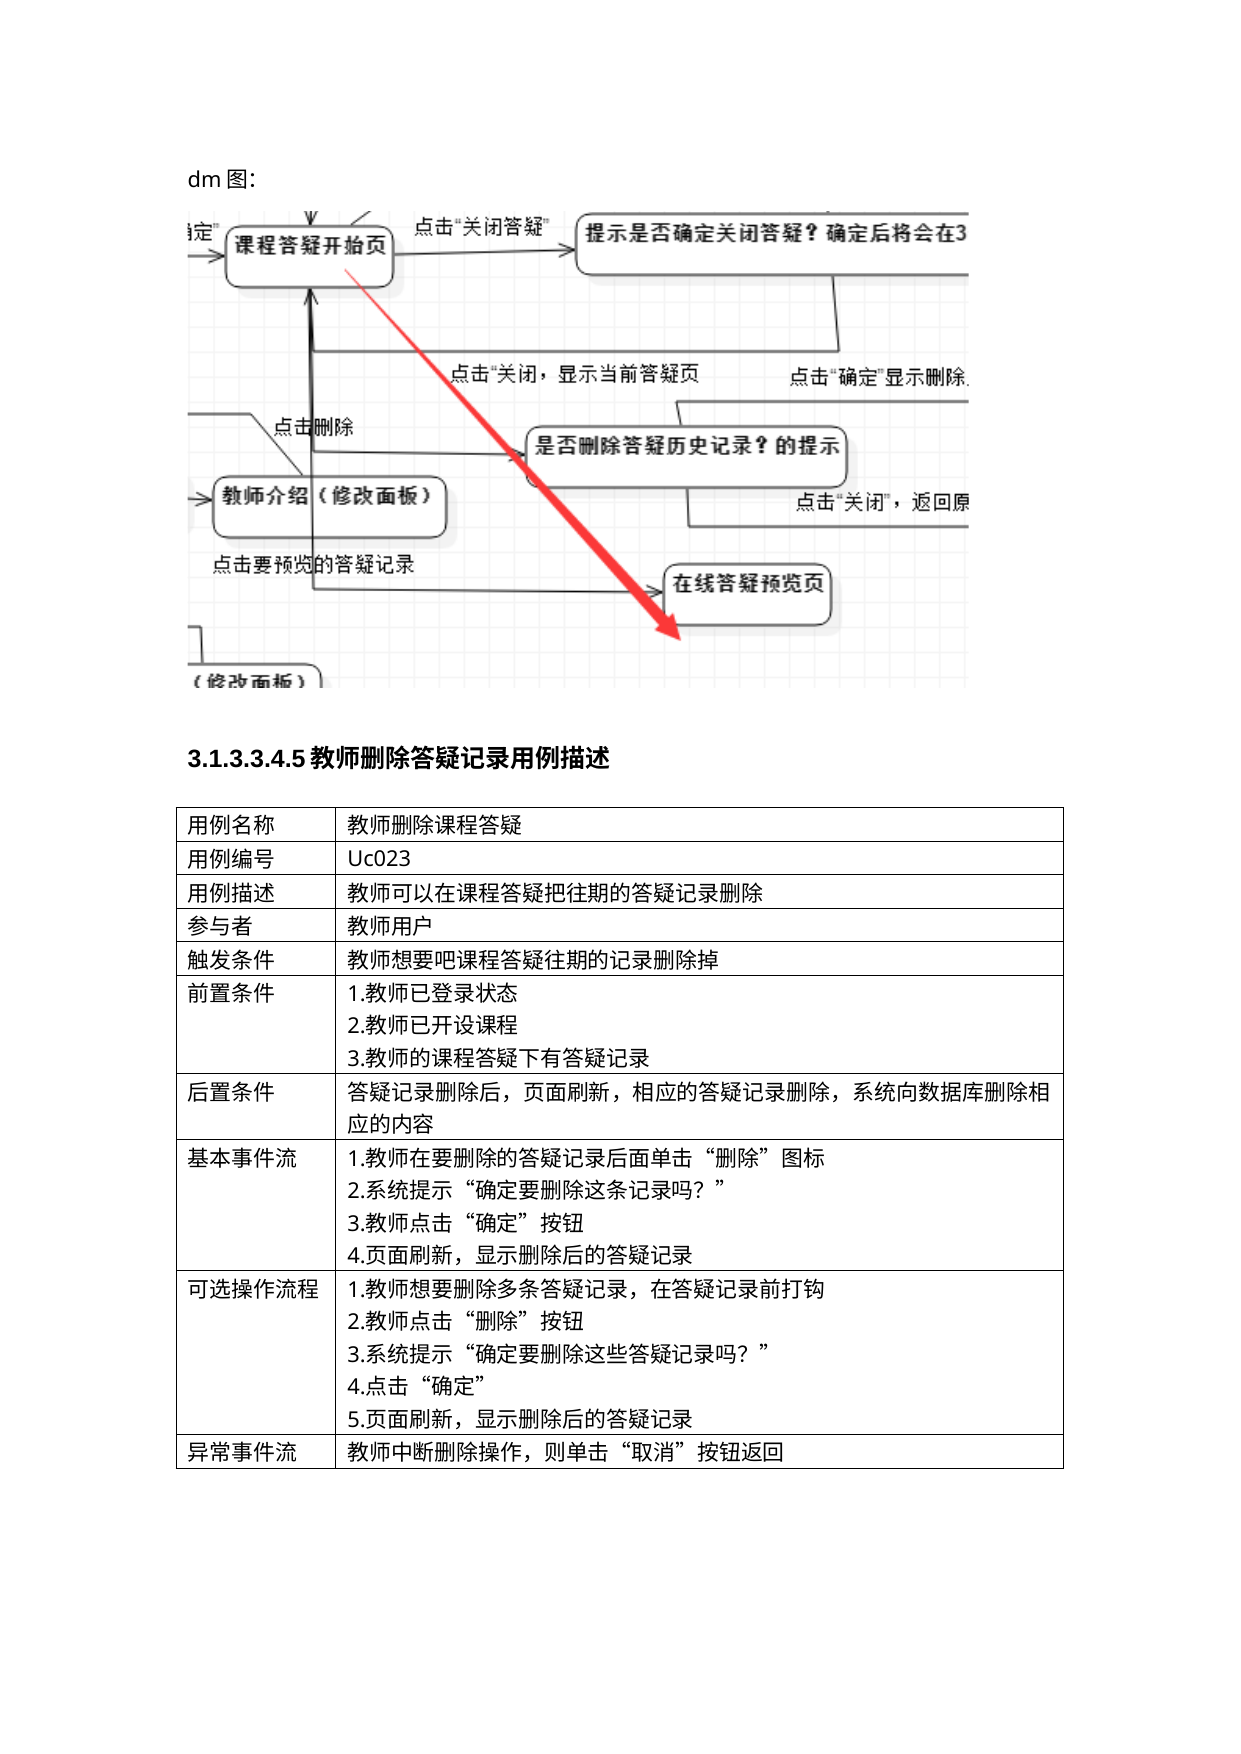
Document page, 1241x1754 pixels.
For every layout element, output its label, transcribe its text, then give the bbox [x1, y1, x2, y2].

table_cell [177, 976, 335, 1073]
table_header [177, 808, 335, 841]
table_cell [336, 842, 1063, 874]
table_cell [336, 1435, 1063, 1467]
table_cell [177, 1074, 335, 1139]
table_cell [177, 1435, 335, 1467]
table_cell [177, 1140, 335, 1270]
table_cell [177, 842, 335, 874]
subtitle 3.1.3.3.4.5教师删除答疑记录用例描述 [187, 724, 1053, 789]
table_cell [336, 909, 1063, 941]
picture [187, 211, 969, 688]
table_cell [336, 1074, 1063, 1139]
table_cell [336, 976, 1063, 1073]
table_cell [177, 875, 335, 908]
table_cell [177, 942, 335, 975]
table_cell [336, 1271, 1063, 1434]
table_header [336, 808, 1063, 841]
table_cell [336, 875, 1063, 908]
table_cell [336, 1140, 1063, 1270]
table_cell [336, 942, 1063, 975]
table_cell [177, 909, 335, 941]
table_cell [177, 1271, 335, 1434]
subtitle dm图： [187, 162, 1053, 194]
